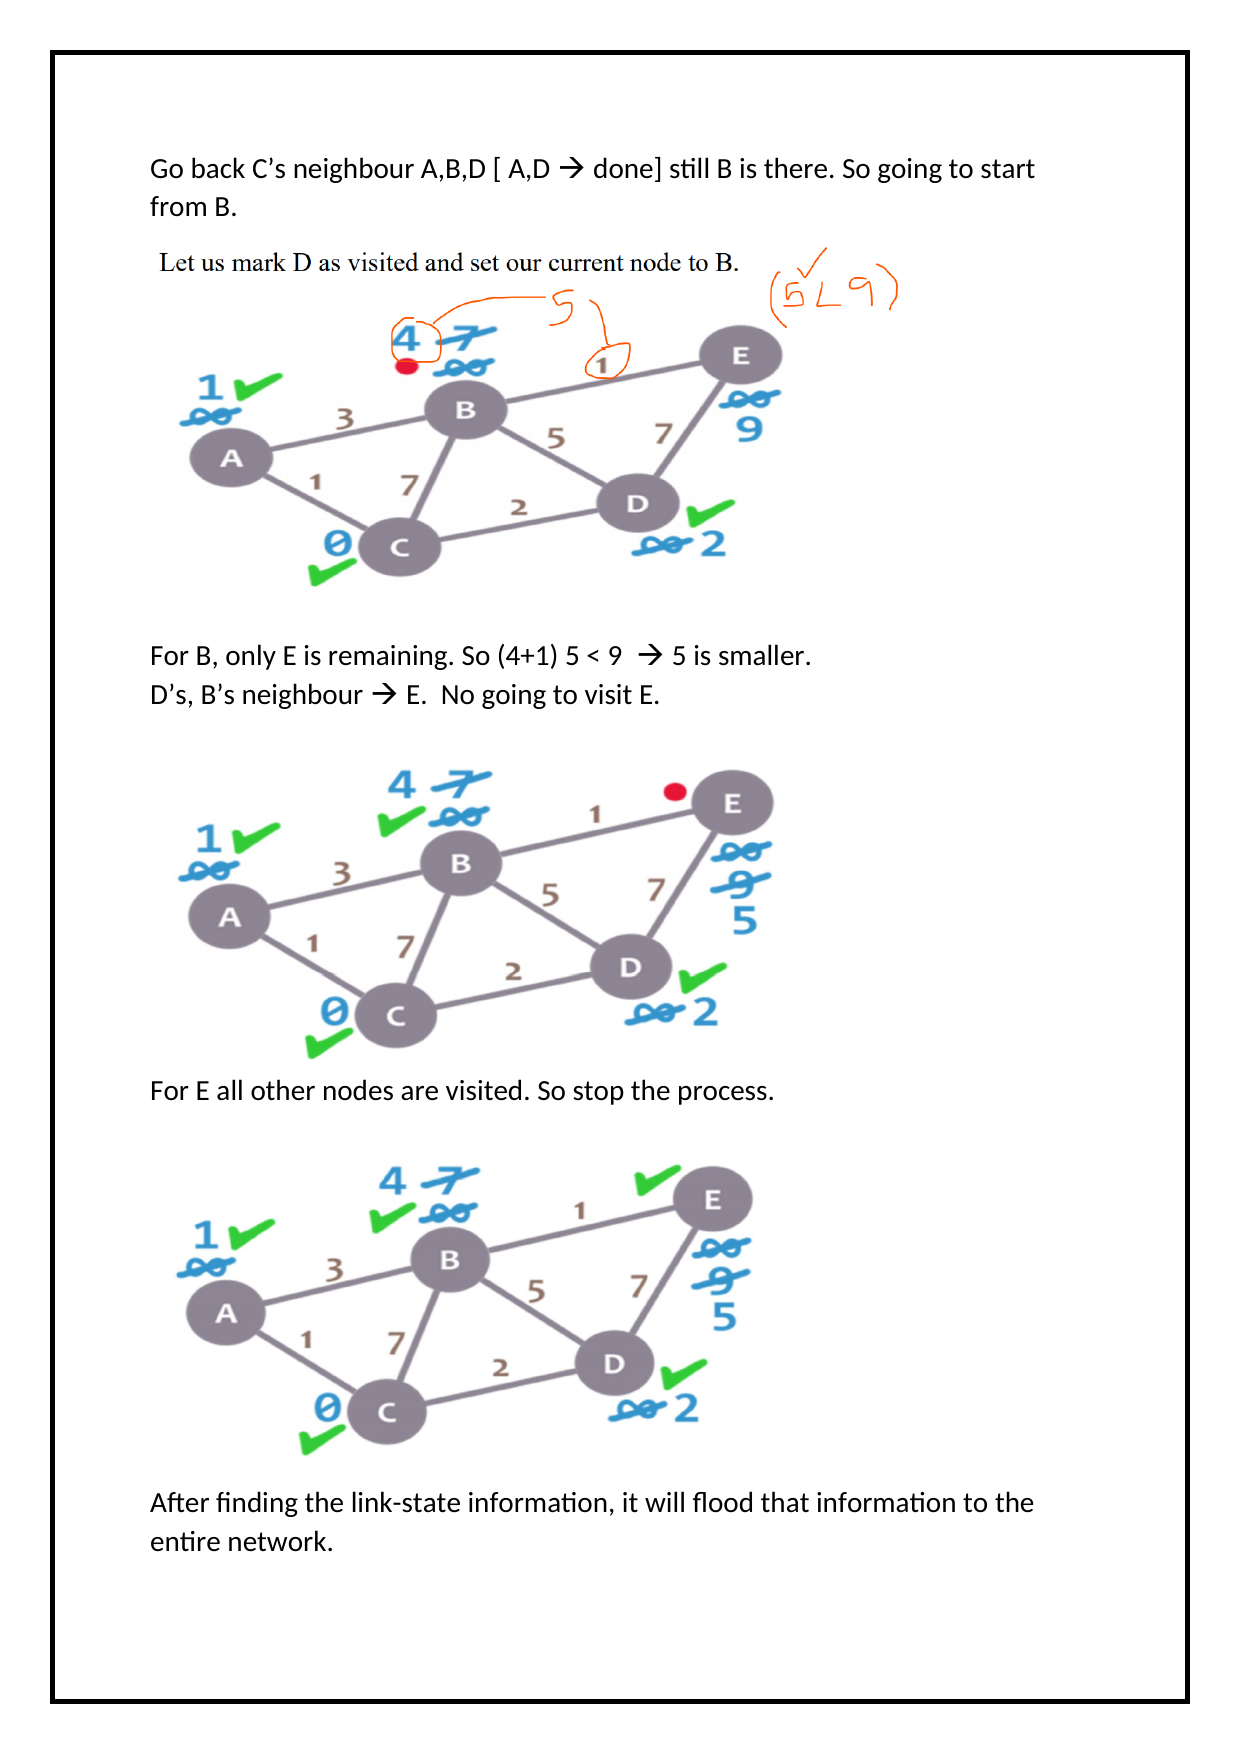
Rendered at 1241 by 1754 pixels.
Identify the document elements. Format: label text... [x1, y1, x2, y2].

text For B, only E is remaining. So (4+1) 5 < 9 5 is smaller. D’s, B’s neighbour E. No going to visit E. [150, 637, 1090, 712]
picture [150, 243, 906, 619]
text Go back C’s neighbour A,B,D [ A,D done] still B is there. So going to start from B. [150, 150, 1090, 224]
picture [150, 1127, 841, 1466]
text After finding the link-state information, it will flood that information to the entire network. [150, 1484, 1090, 1588]
picture [150, 731, 842, 1070]
